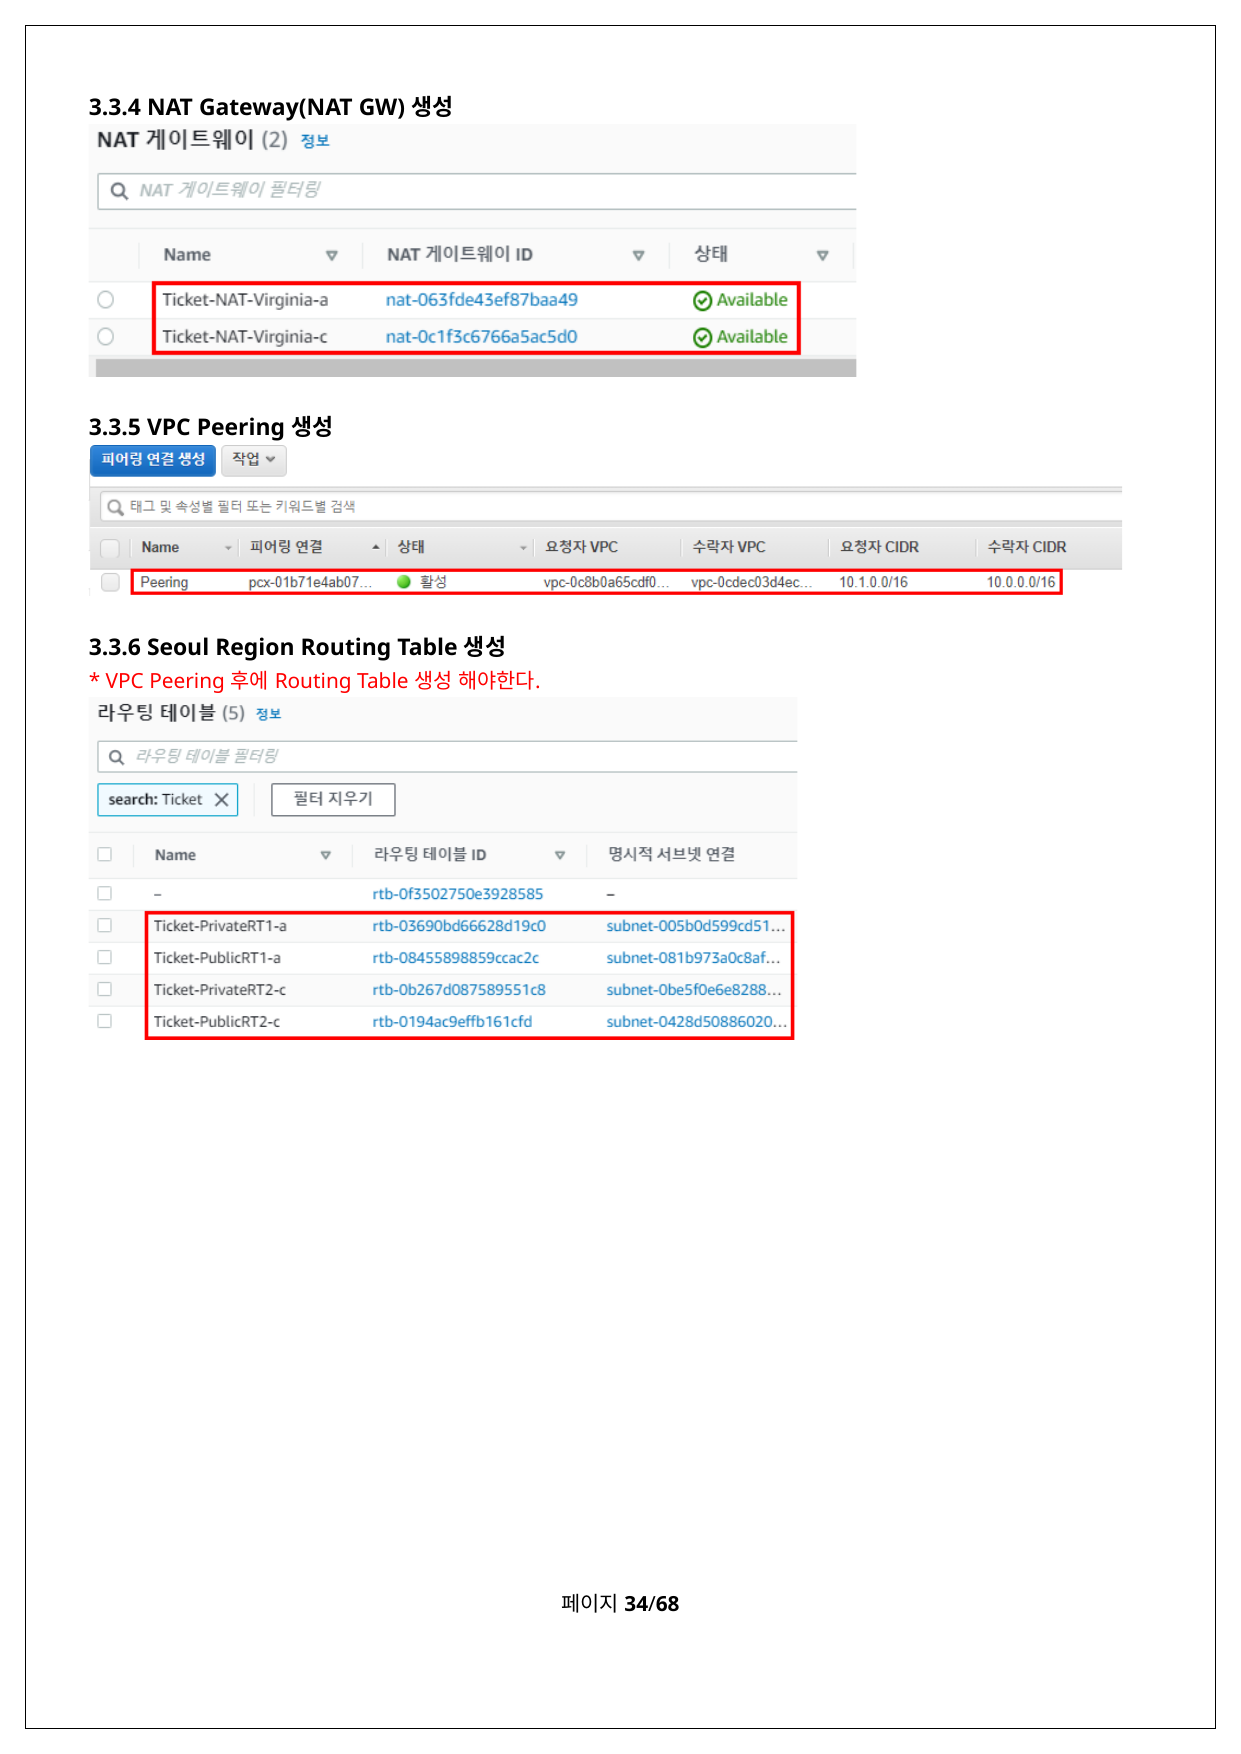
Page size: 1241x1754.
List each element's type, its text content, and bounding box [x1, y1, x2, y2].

subtitle 3.3.4 NAT Gateway(NAT GW) 생성 [88, 88, 1152, 122]
subtitle 3.3.5 VPC Peering 생성 [88, 409, 1152, 442]
subtitle 3.3.6 Seoul Region Routing Table 생성 [88, 628, 1152, 662]
text * VPC Peering 후에 Routing Table 생성 해야한다. [88, 664, 1152, 695]
picture [88, 697, 798, 1040]
picture [88, 445, 1123, 596]
picture [88, 124, 857, 377]
